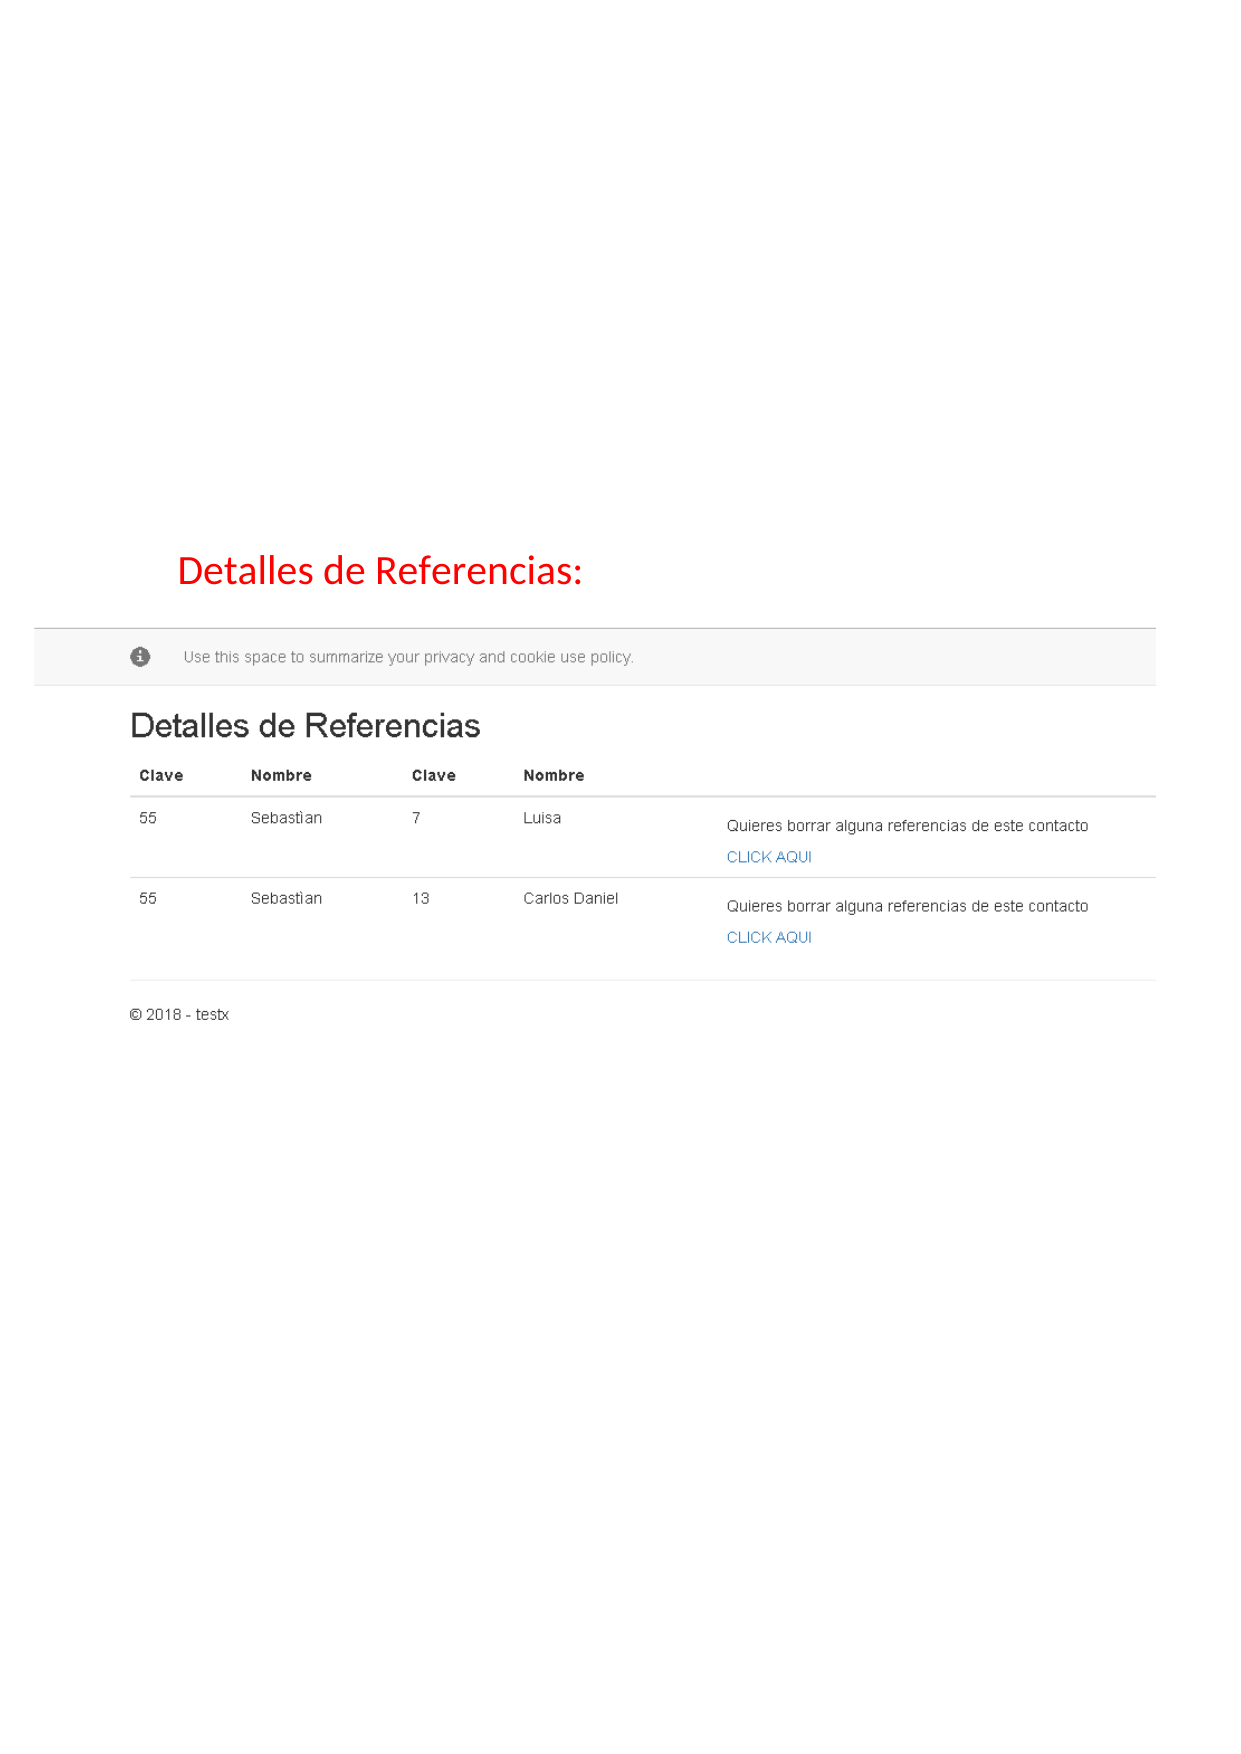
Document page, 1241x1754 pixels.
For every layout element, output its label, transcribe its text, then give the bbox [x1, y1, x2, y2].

text Detalles de Referencias: [177, 544, 1063, 595]
picture [34, 620, 1156, 1094]
